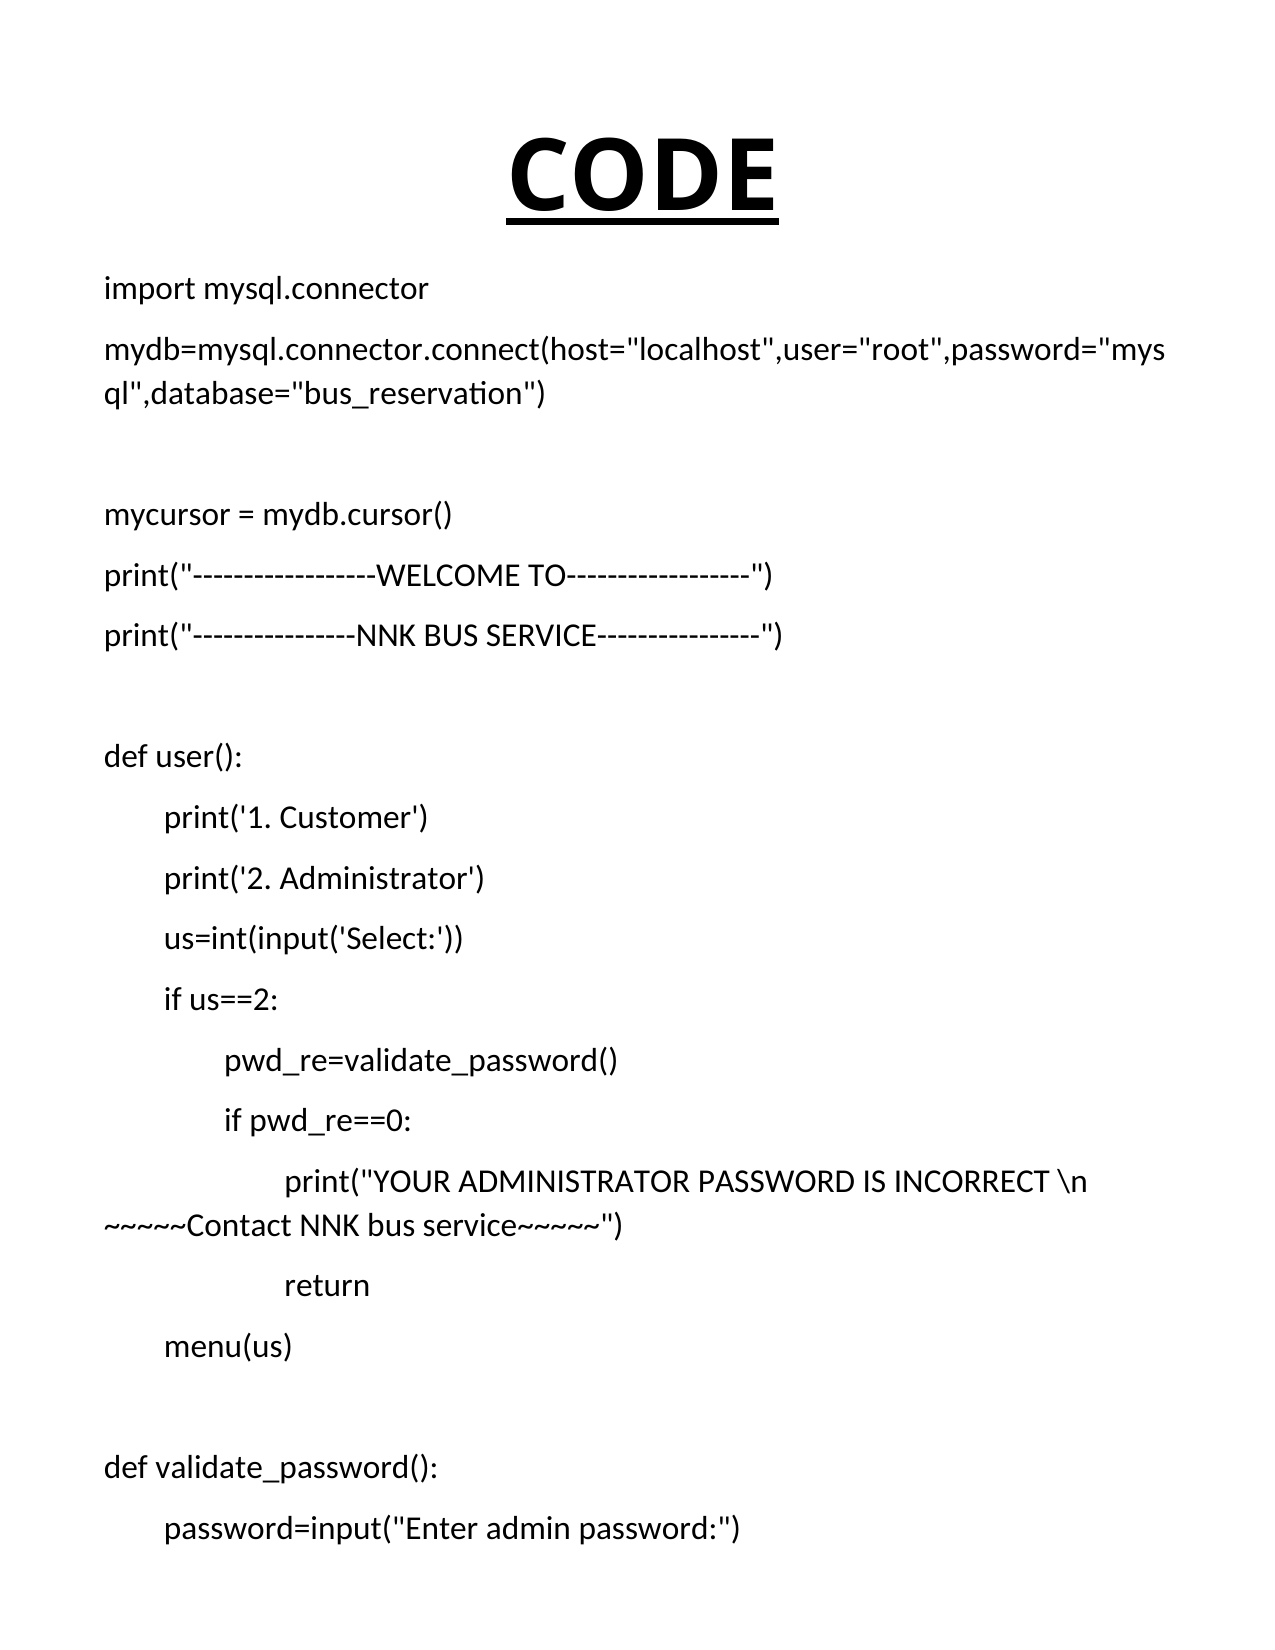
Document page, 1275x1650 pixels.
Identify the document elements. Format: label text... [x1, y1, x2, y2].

text menu(us) [103, 1325, 1181, 1366]
text print('1. Customer') [103, 796, 1181, 837]
text return [103, 1264, 1181, 1305]
text us=int(input('Select:')) [103, 917, 1181, 958]
text print('2. Administrator') [103, 857, 1181, 897]
text def user(): [103, 736, 1181, 776]
text print("------------------WELCOME TO------------------") [103, 554, 1181, 594]
text print("YOUR ADMINISTRATOR PASSWORD IS INCORRECT \n ~~~~~Contact NNK bus service~~~~~") [103, 1160, 1181, 1244]
text if pwd_re==0: [103, 1099, 1181, 1140]
text import mysql.connector [103, 267, 1181, 308]
text if us==2: [103, 978, 1181, 1019]
text def validate_password(): [103, 1446, 1181, 1487]
text mydb=mysql.connector.connect(host="localhost",user="root",password="mysql",database="bus_reservation") [103, 328, 1181, 412]
text CODE [103, 103, 1181, 240]
text password=input("Enter admin password:") [103, 1507, 1181, 1548]
text pwd_re=validate_password() [103, 1039, 1181, 1079]
text mycursor = mydb.cursor() [103, 493, 1181, 534]
text print("----------------NNK BUS SERVICE----------------") [103, 614, 1181, 655]
